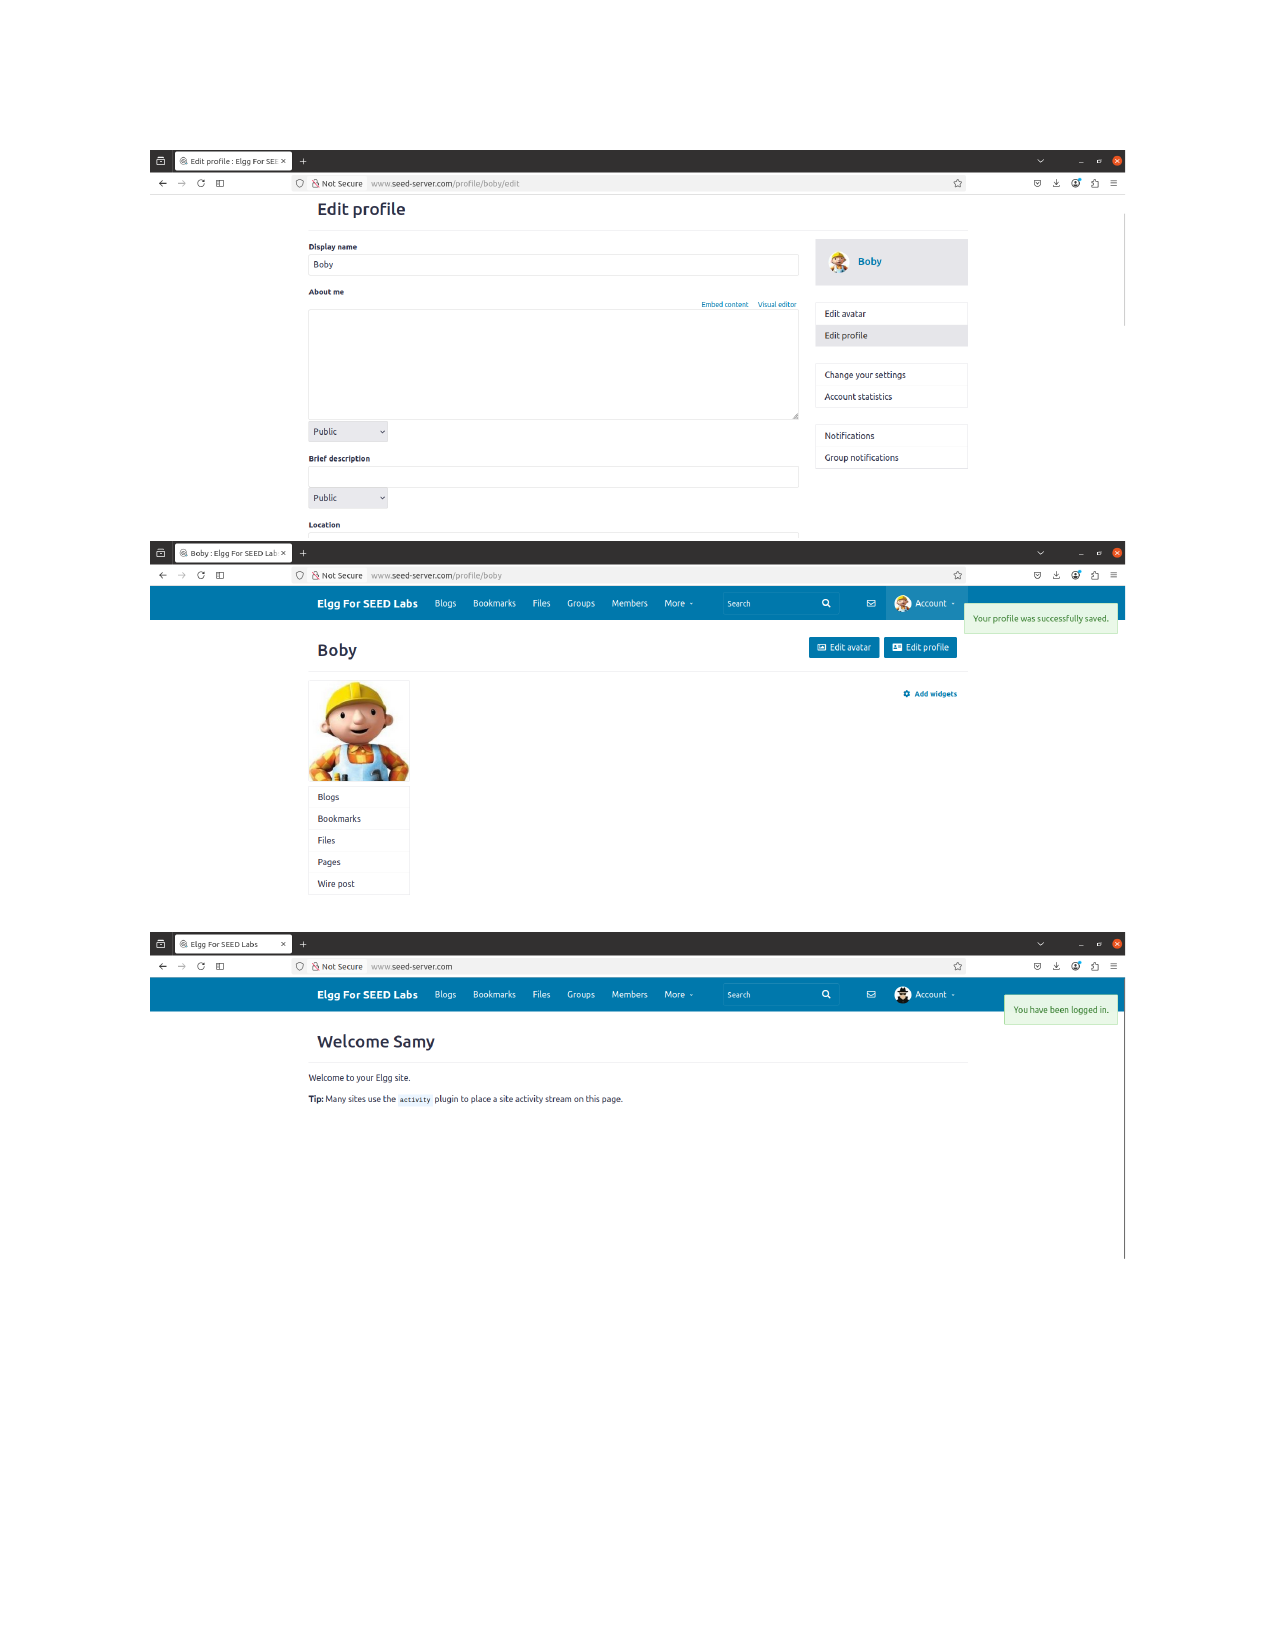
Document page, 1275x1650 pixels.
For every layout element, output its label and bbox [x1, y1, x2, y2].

picture [895, 987, 911, 1002]
picture [150, 932, 1125, 977]
picture [150, 995, 1125, 1321]
picture [150, 541, 1125, 929]
picture [150, 150, 1125, 538]
